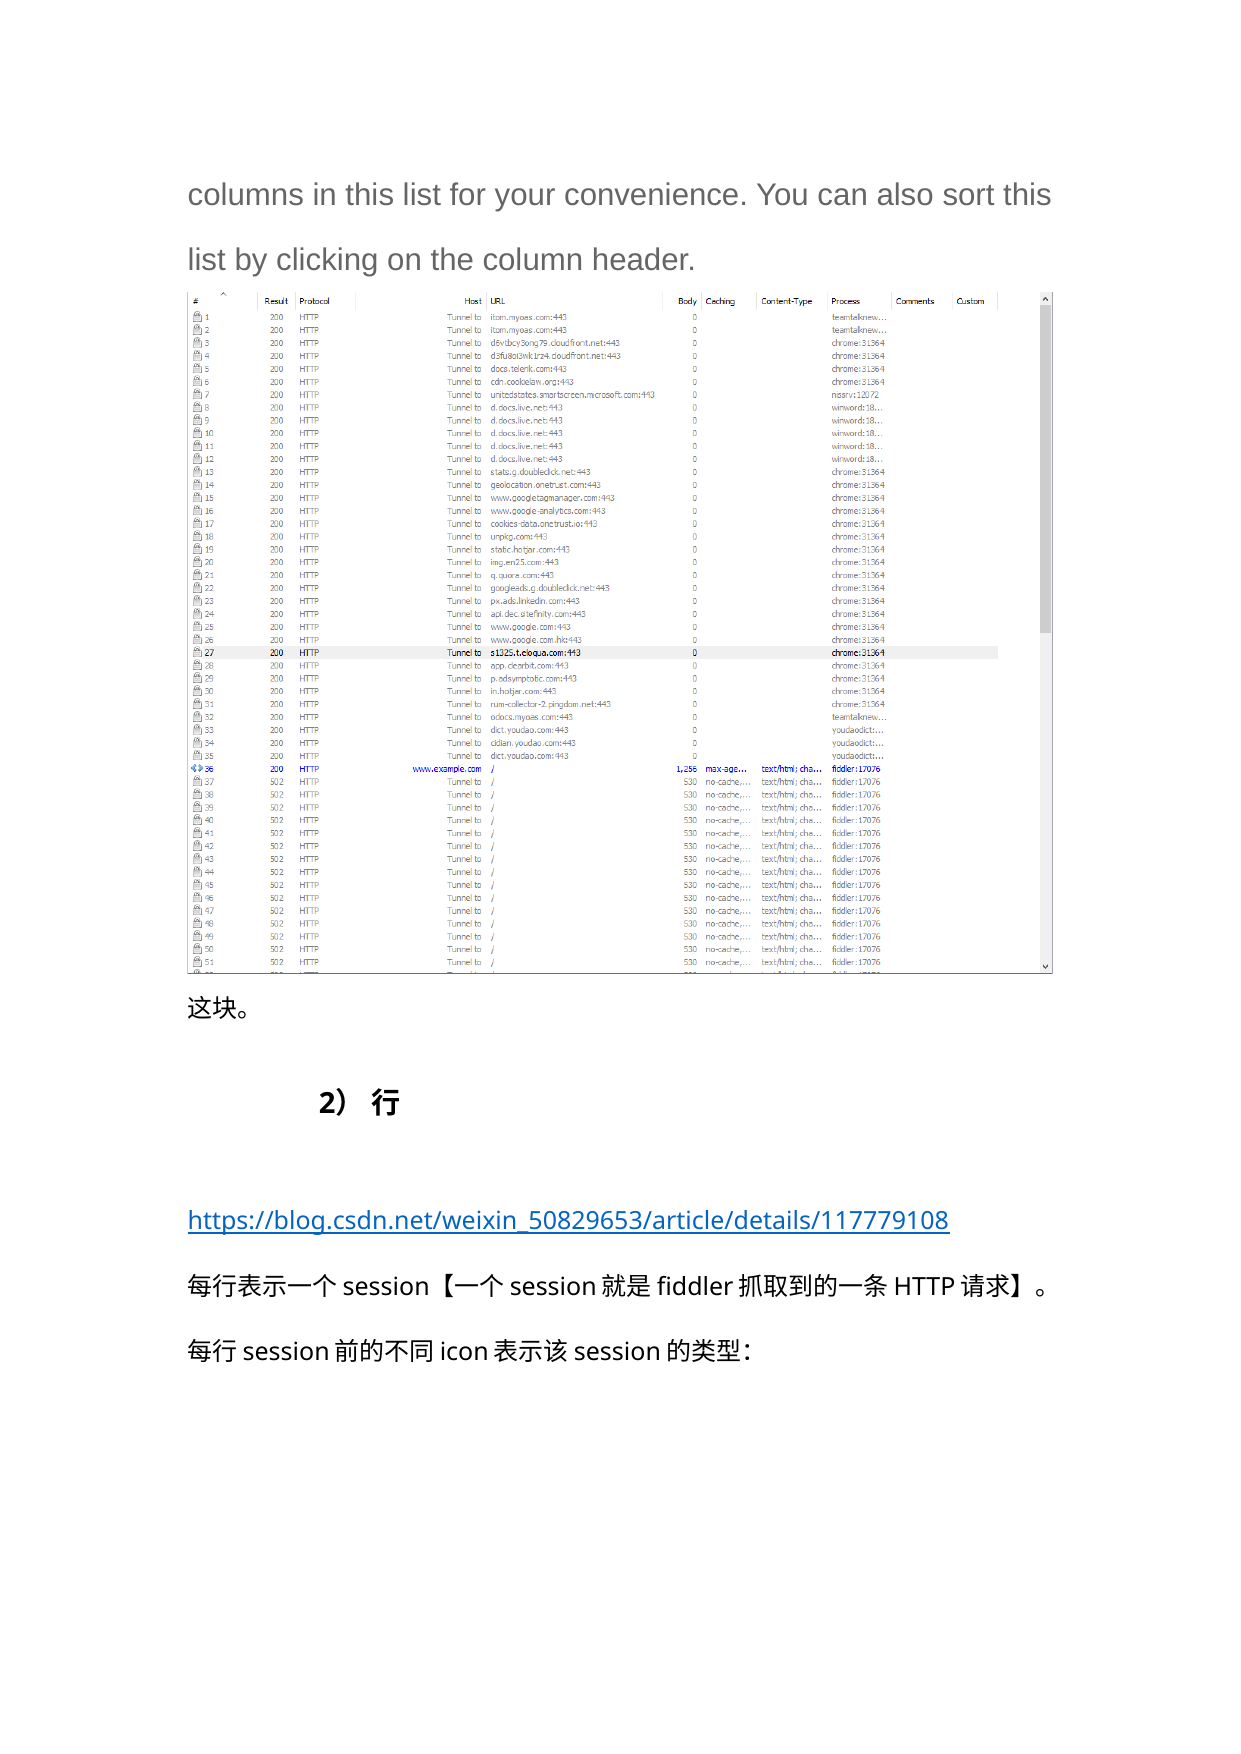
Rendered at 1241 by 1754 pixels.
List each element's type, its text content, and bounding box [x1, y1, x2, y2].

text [187, 162, 1053, 292]
subtitle 2） 行 [275, 1069, 1053, 1134]
text 这块。 [187, 974, 1053, 1039]
text https://blog.csdn.net/weixin_50829653/article/details/117779108 [187, 1187, 1053, 1252]
picture [187, 292, 1053, 974]
text 每行session前的不同icon表示该session的类型： [187, 1317, 1053, 1382]
text 每行表示一个session【一个session就是fiddler抓取到的一条HTTP请求】。 [187, 1252, 1053, 1317]
